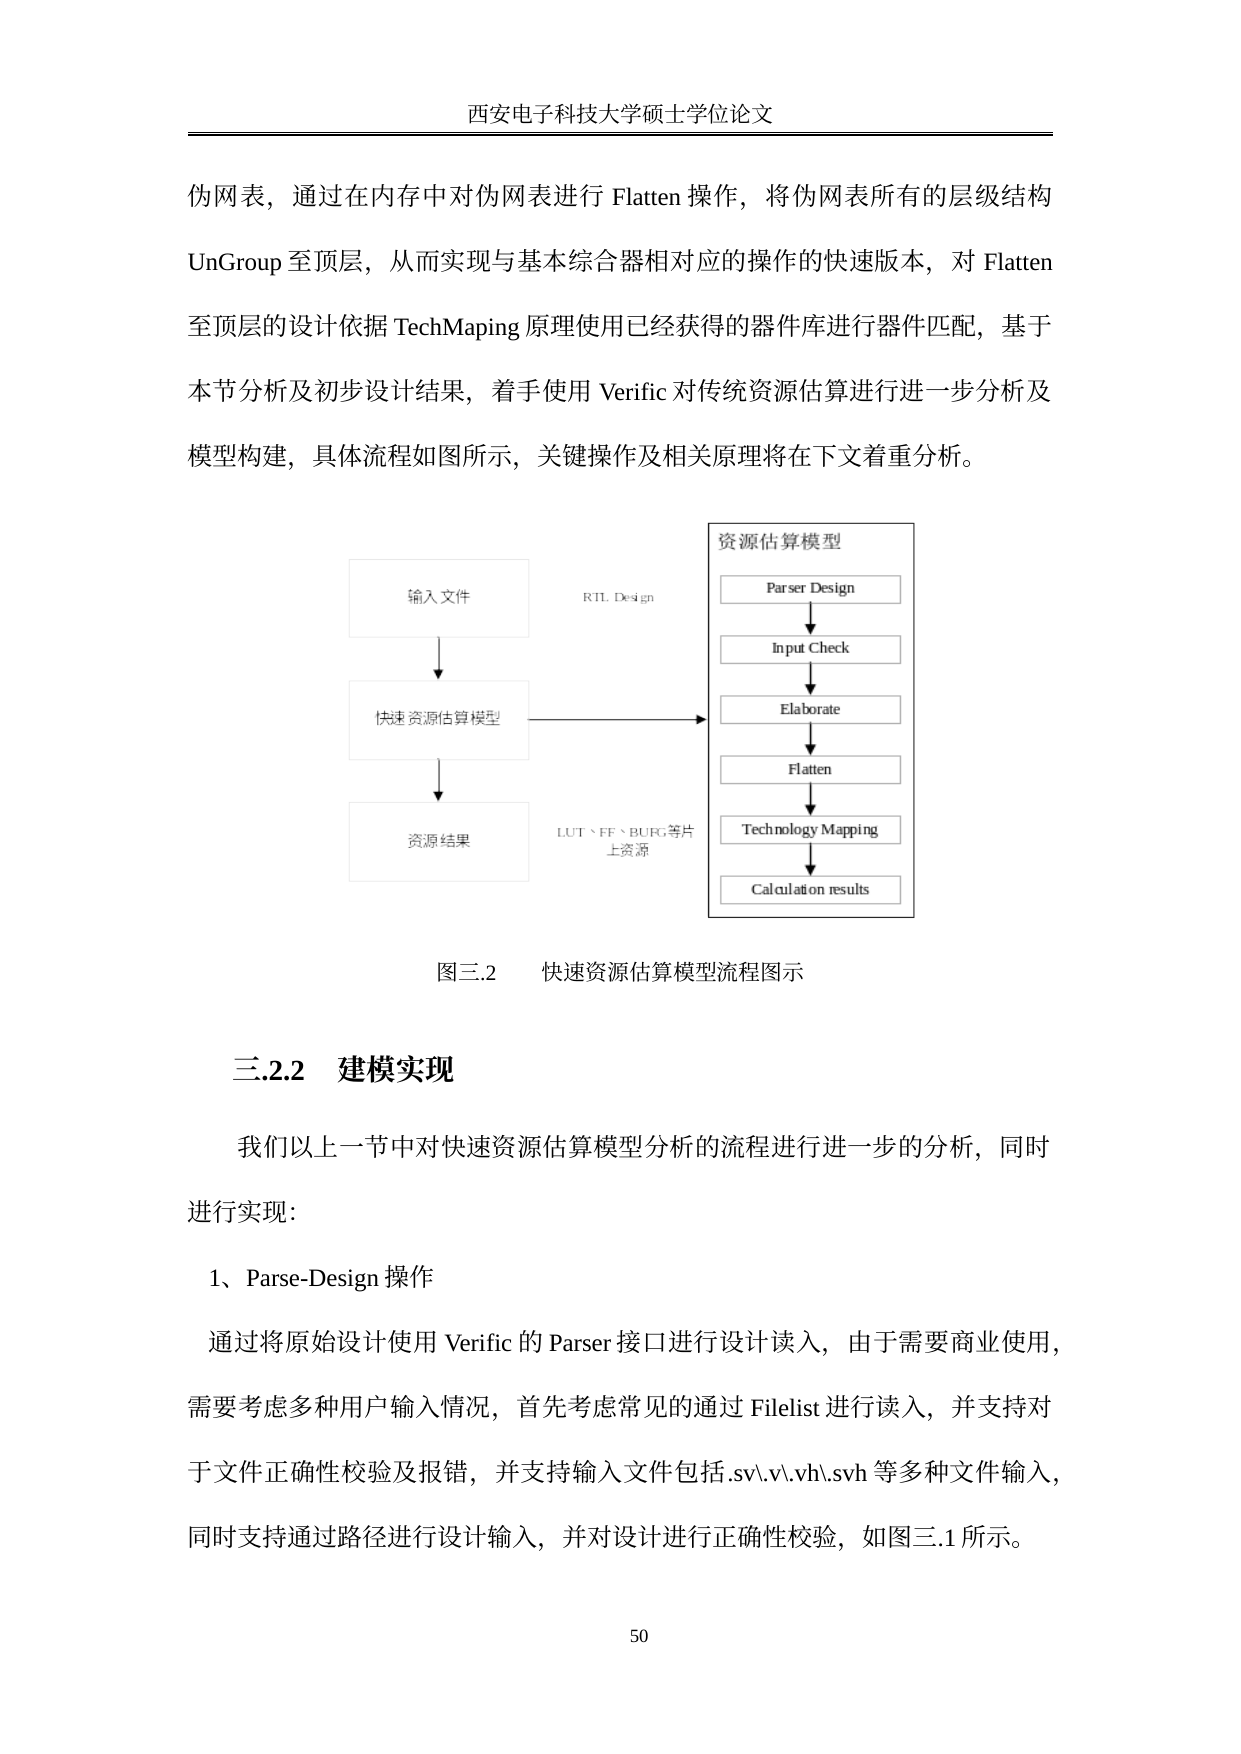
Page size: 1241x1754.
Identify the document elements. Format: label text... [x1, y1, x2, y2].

subtitle 建模实现 [232, 1035, 1053, 1100]
text 1、Parse-Design操作 [187, 1243, 1053, 1308]
text 通过将原始设计使用Verific的Parser接口进行设计读入，由于需要商业使用，需要考虑多种用户输入情况，首先考虑常见的通过Filelist进行读入，并支持对于文件正确性校验及报错，并支持输入文件包括.sv\.v\.vh\.svh等多种文件输入，同时支持通过路径进行设计输入，并对设计进行正确性校验，如图3.6所示。 [187, 1308, 1053, 1568]
text 我们以上一节中对快速资源估算模型分析的流程进行进一步的分析，同时进行实现： [187, 1113, 1053, 1243]
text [187, 162, 1053, 487]
text 快速资源估算模型流程图示 [187, 954, 1053, 987]
